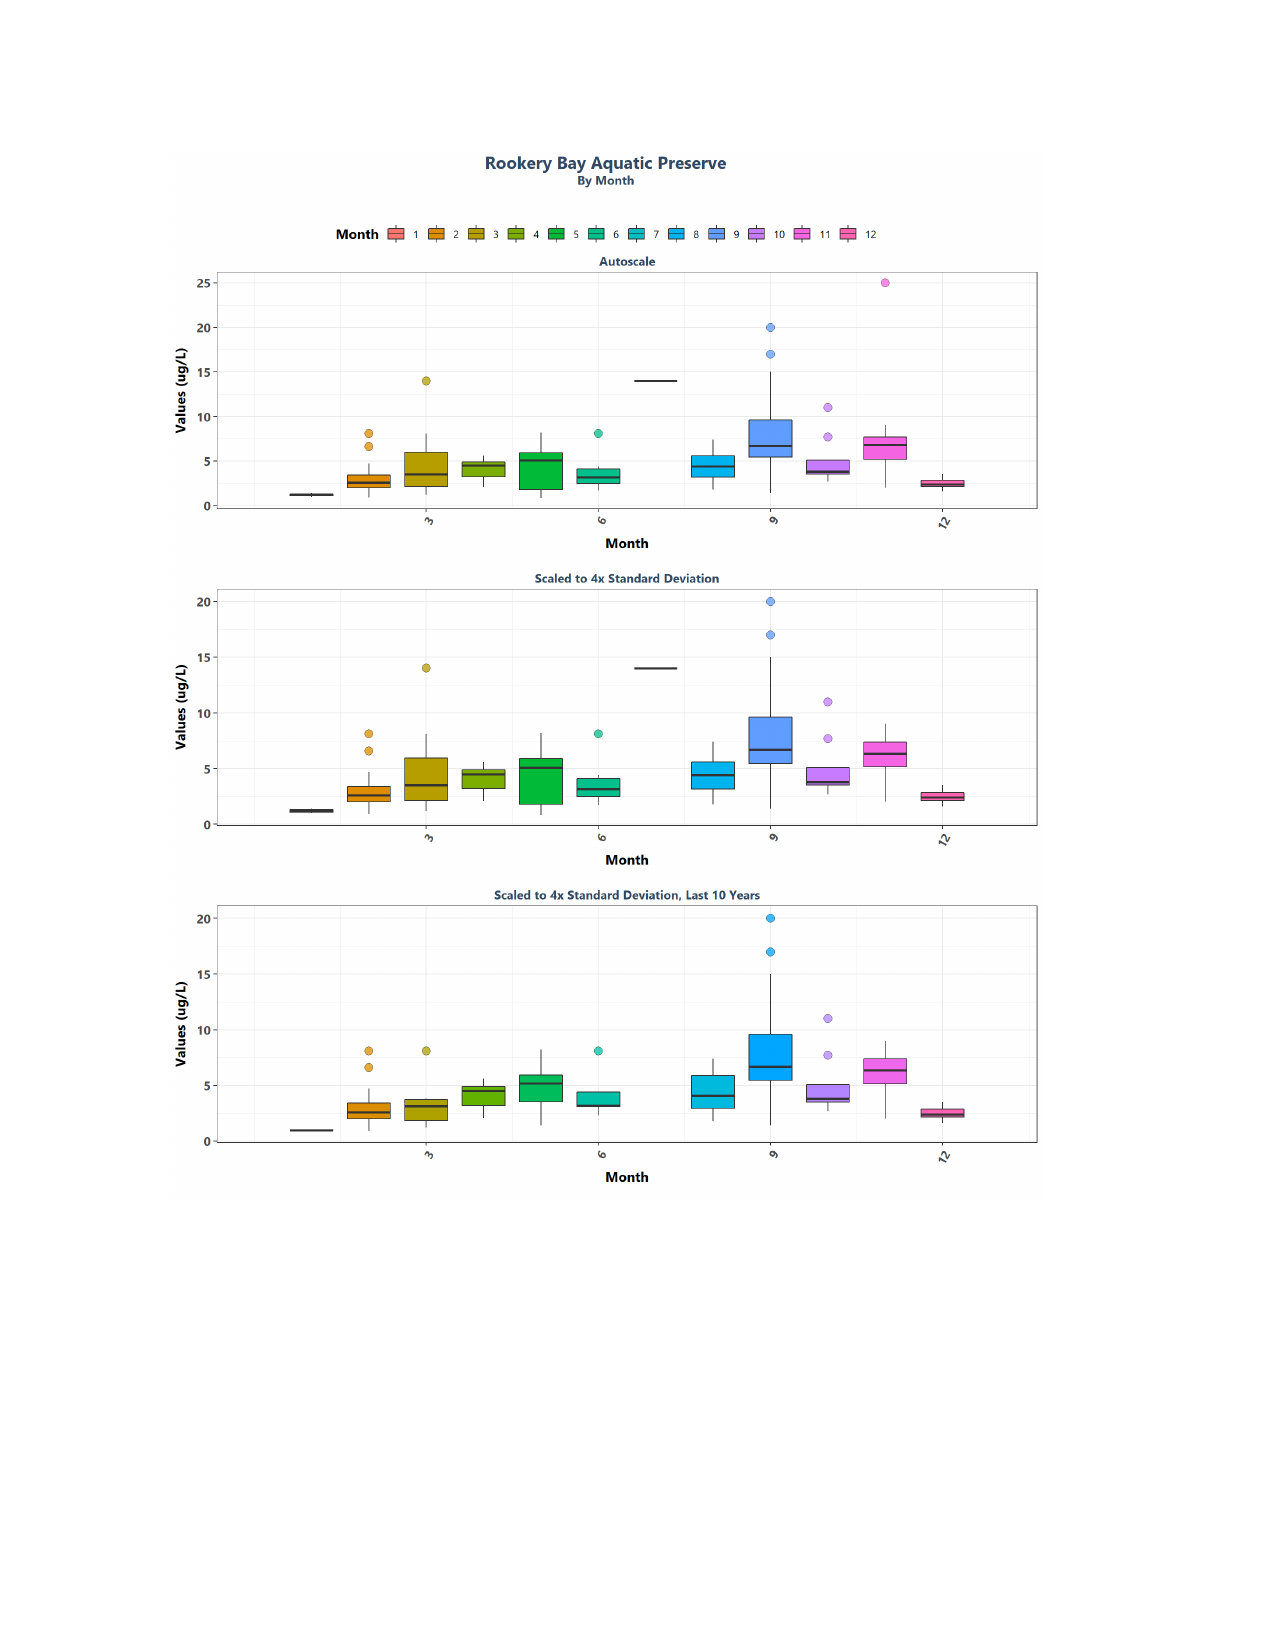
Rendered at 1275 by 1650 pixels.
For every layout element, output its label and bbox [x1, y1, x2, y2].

picture [168, 150, 1044, 1200]
